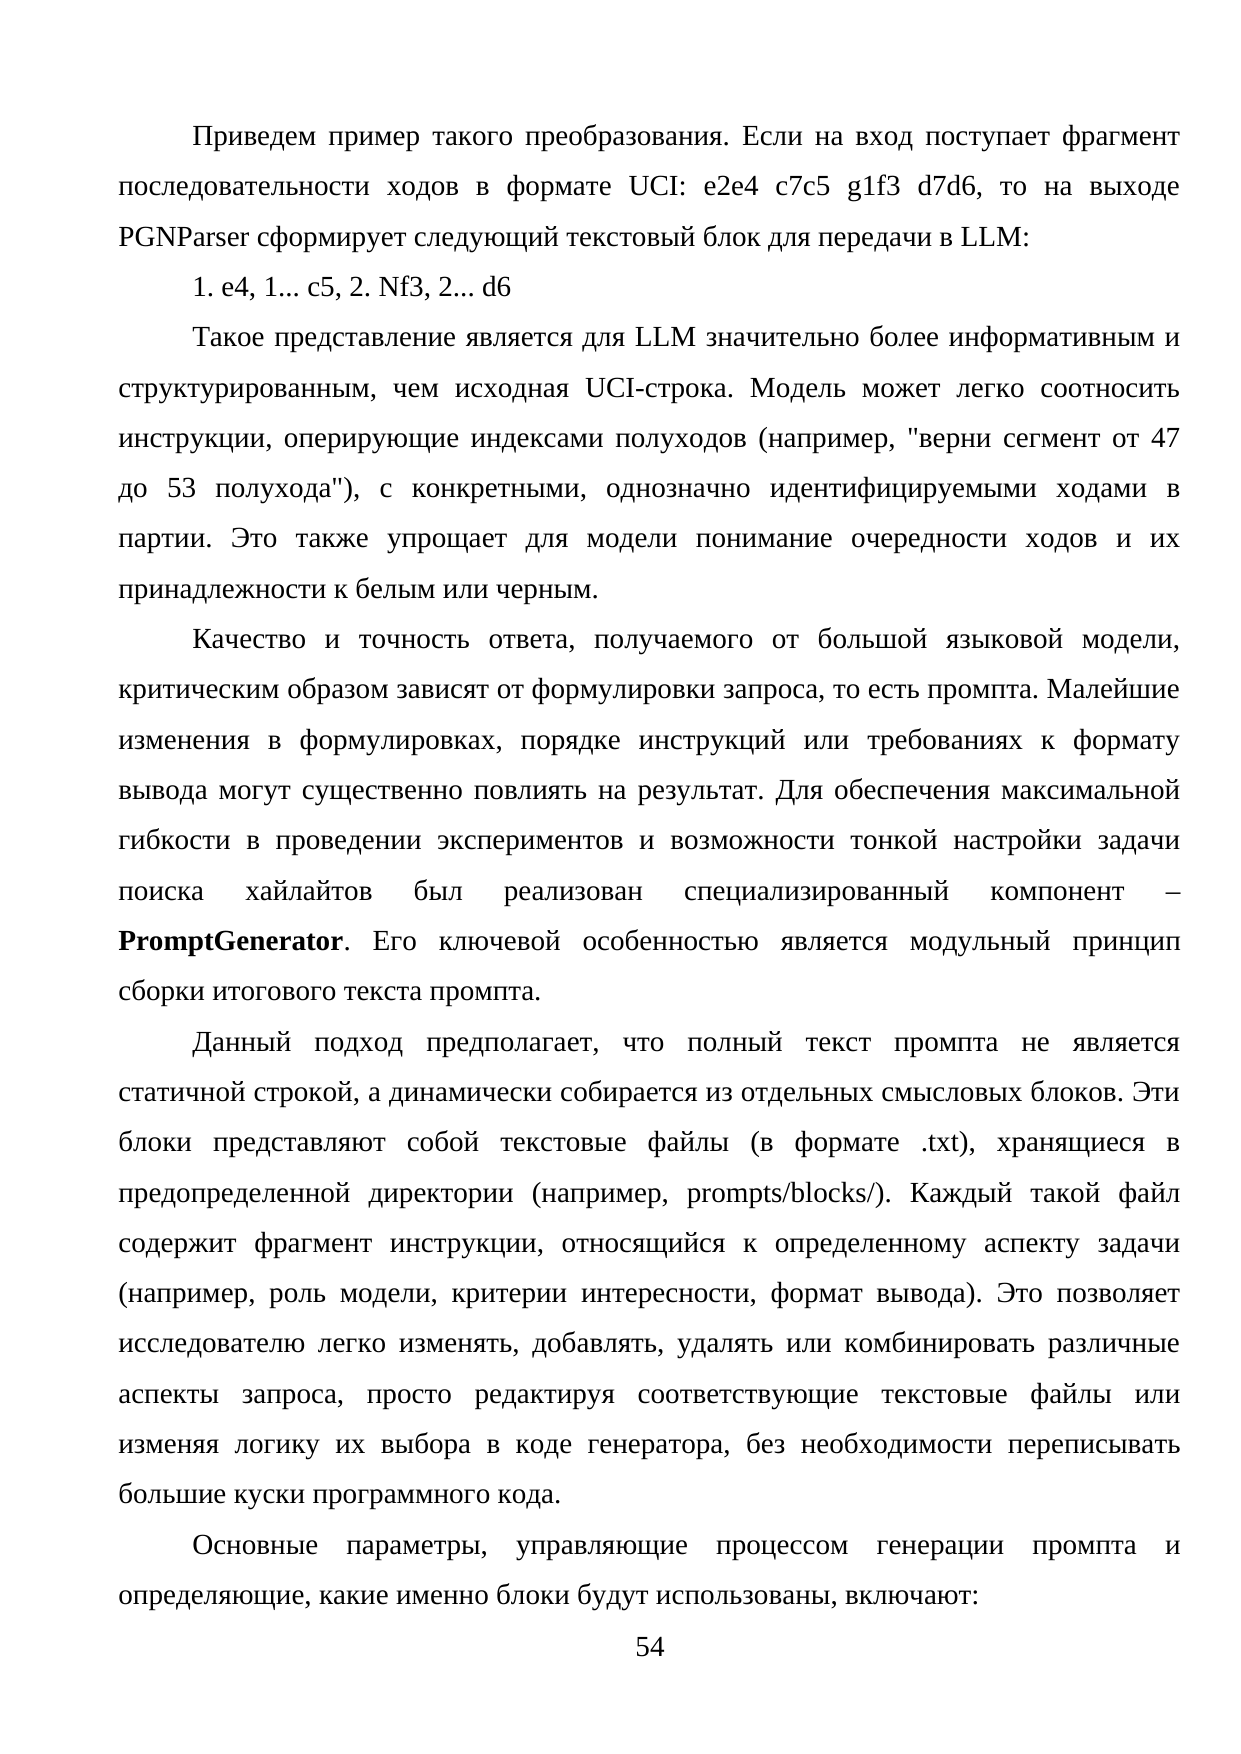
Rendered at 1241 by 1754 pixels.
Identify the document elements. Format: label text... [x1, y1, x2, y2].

text 1. e4, 1... c5, 2. Nf3, 2... d6 [118, 269, 1181, 303]
text Данный подход предполагает, что полный текст промпта не является статичной строкой, а динамически собирается из отдельных смысловых блоков. Эти блоки представляют собой текстовые файлы (в формате .txt), хранящиеся в предопределенной директории (например, prompts/blocks/). Каждый такой файл содержит фрагмент инструкции, относящийся к определенному аспекту задачи (например, роль модели, критерии интересности, формат вывода). Это позволяет исследователю легко изменять, добавлять, удалять или комбинировать различные аспекты запроса, просто редактируя соответствующие текстовые файлы или изменяя логику их выбора в коде генератора, без необходимости переписывать большие куски программного кода. [118, 1024, 1181, 1510]
text Такое представление является для LLM значительно более информативным и структурированным, чем исходная UCI-строка. Модель может легко соотносить инструкции, оперирующие индексами полуходов (например, "верни сегмент от 47 до 53 полухода"), с конкретными, однозначно идентифицируемыми ходами в партии. Это также упрощает для модели понимание очередности ходов и их принадлежности к белым или черным. [118, 319, 1181, 604]
text Приведем пример такого преобразования. Если на вход поступает фрагмент последовательности ходов в формате UCI: e2e4 c7c5 g1f3 d7d6, то на выходе PGNParser сформирует следующий текстовый блок для передачи в LLM: [118, 118, 1181, 252]
text Основные параметры, управляющие процессом генерации промпта и определяющие, какие именно блоки будут использованы, включают: [118, 1527, 1181, 1611]
text Качество и точность ответа, получаемого от большой языковой модели, критическим образом зависят от формулировки запроса, то есть промпта. Малейшие изменения в формулировках, порядке инструкций или требованиях к формату вывода могут существенно повлиять на результат. Для обеспечения максимальной гибкости в проведении экспериментов и возможности тонкой настройки задачи поиска хайлайтов был реализован специализированный компонент – PromptGenerator. Его ключевой особенностью является модульный принцип сборки итогового текста промпта. [118, 621, 1181, 1007]
